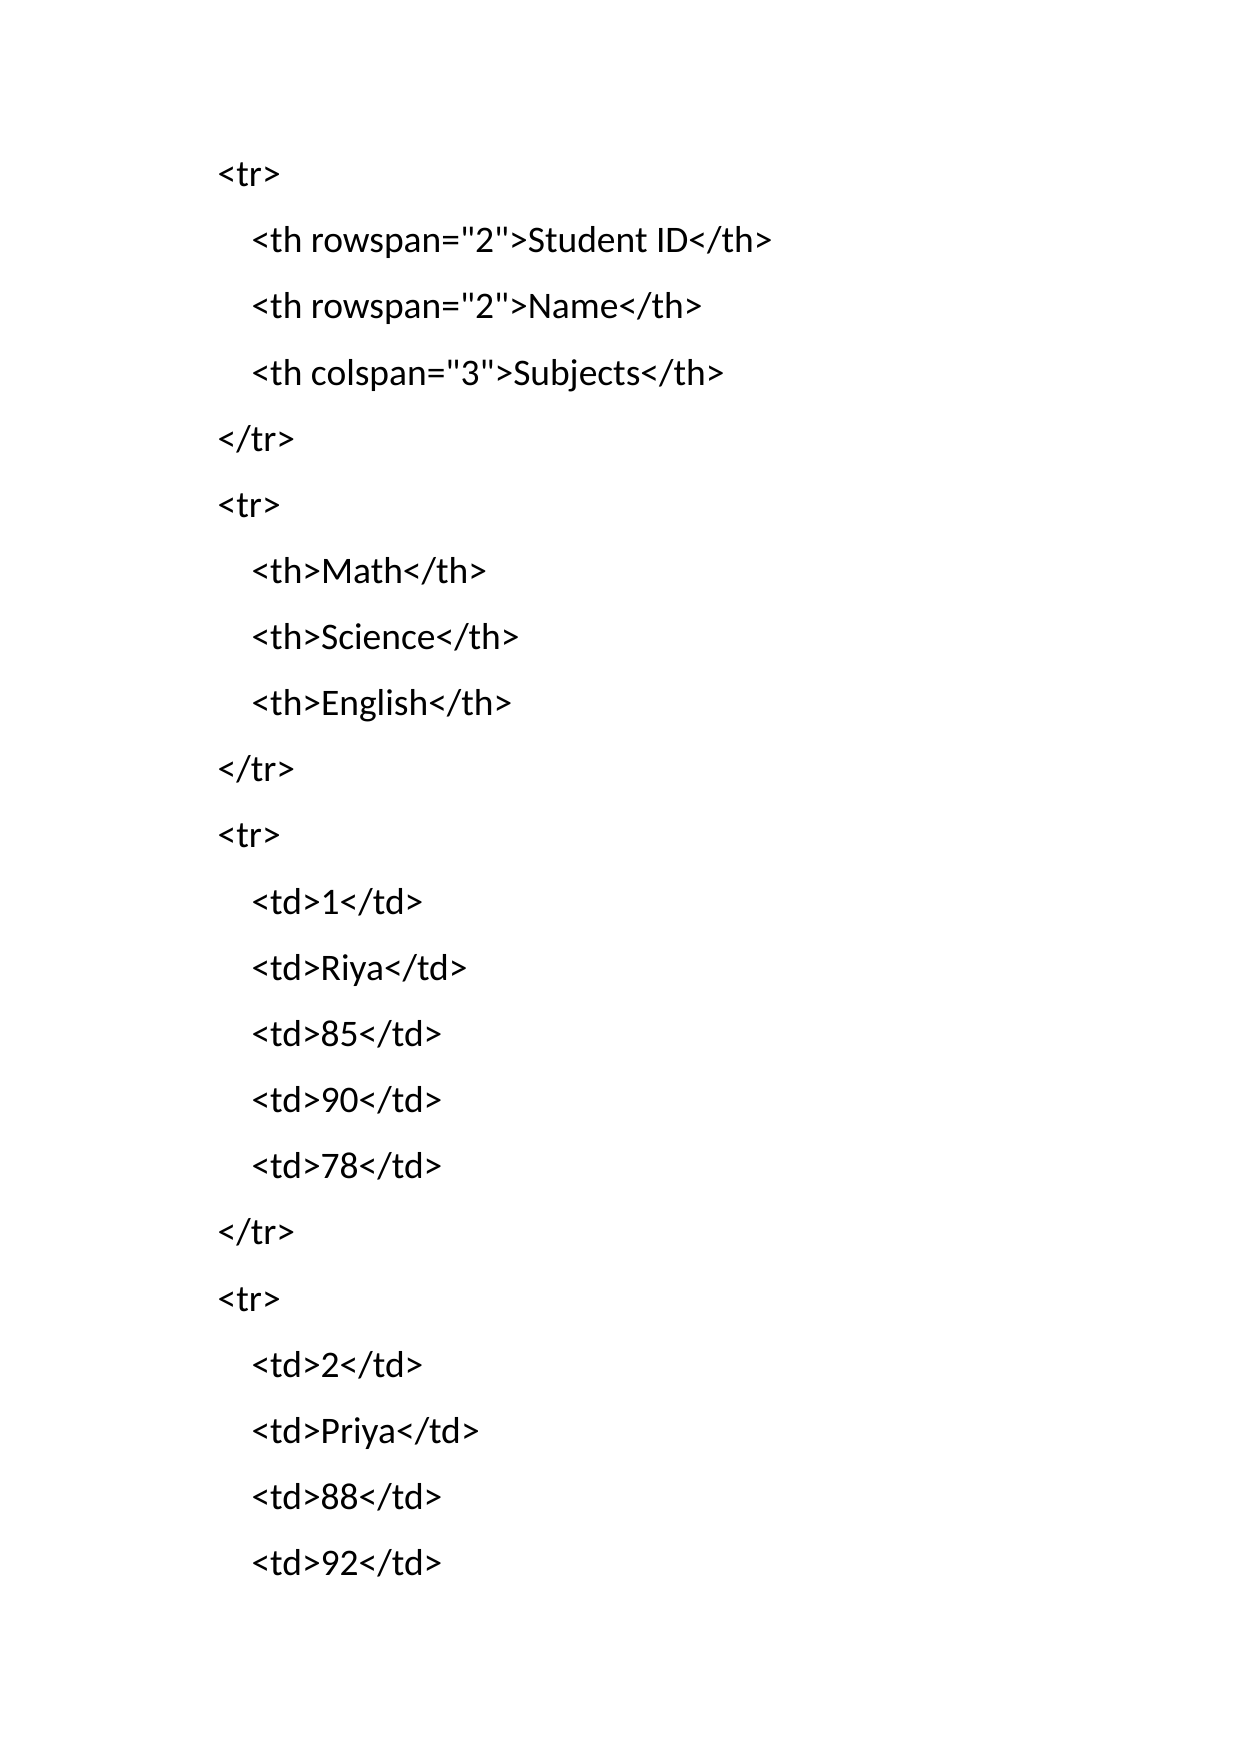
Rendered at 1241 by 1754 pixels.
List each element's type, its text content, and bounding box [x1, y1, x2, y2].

text </tr> [150, 745, 1090, 791]
text <td>85</td> [150, 1010, 1090, 1056]
text <tr> [150, 1274, 1090, 1320]
text <th rowspan="2">Name</th> [150, 282, 1090, 328]
text <td>Priya</td> [150, 1407, 1090, 1453]
text <td>88</td> [150, 1473, 1090, 1519]
text <th colspan="3">Subjects</th> [150, 348, 1090, 394]
text <tr> [150, 481, 1090, 527]
text <tr> [150, 811, 1090, 857]
text <td>1</td> [150, 878, 1090, 923]
text </tr> [150, 1208, 1090, 1254]
text <td>78</td> [150, 1142, 1090, 1188]
text <td>Riya</td> [150, 944, 1090, 989]
text </tr> [150, 414, 1090, 460]
text <th rowspan="2">Student ID</th> [150, 216, 1090, 262]
text <td>92</td> [150, 1539, 1090, 1585]
text <td>90</td> [150, 1076, 1090, 1122]
text <tr> [150, 150, 1090, 196]
text <th>English</th> [150, 679, 1090, 725]
text <th>Math</th> [150, 547, 1090, 593]
text <th>Science</th> [150, 613, 1090, 659]
text <td>2</td> [150, 1341, 1090, 1386]
